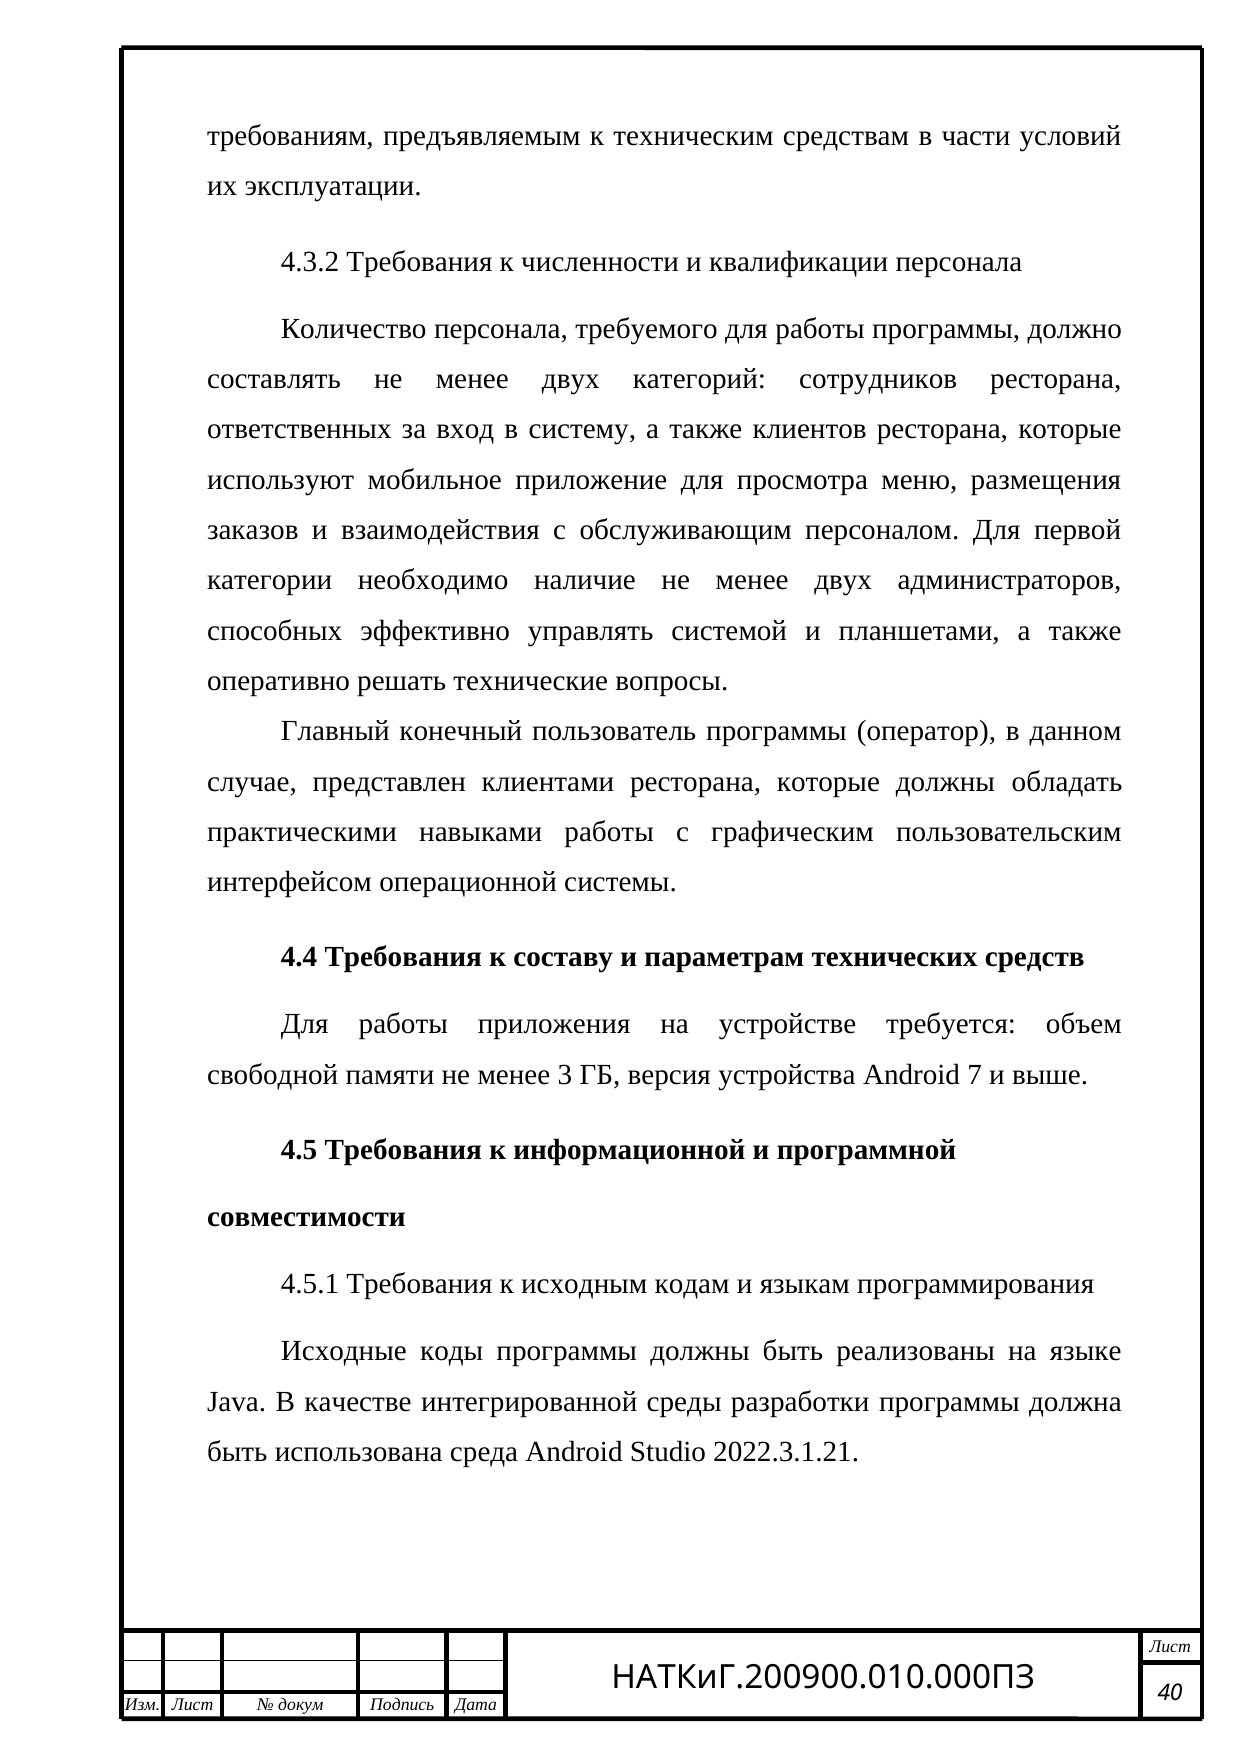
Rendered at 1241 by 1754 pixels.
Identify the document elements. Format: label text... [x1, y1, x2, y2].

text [207, 118, 1122, 202]
text Главный конечный пользователь программы (оператор), в данном случае, представлен клиентами ресторана, которые должны обладать практическими навыками работы с графическим пользовательским интерфейсом операционной системы. [207, 713, 1122, 898]
text 4.5.1 Требования к исходным кодам и языкам программирования [207, 1266, 1122, 1300]
text 4.4 Требования к составу и параметрам технических средств [281, 939, 1122, 973]
text Исходные коды программы должны быть реализованы на языке Java. В качестве интегрированной среды разработки программы должна быть использована среда Android Studio 2022.3.1.21. [207, 1333, 1122, 1468]
text 4.5 Требования к информационной и программной совместимости [207, 1132, 1122, 1233]
text Для работы приложения на устройстве требуется: объем свободной памяти не менее 3 ГБ, версия устройства Android 7 и выше. [207, 1007, 1122, 1091]
text Количество персонала, требуемого для работы программы, должно составлять не менее двух категорий: сотрудников ресторана, ответственных за вход в систему, а также клиентов ресторана, которые используют мобильное приложение для просмотра меню, размещения заказов и взаимодействия с обслуживающим персоналом. Для первой категории необходимо наличие не менее двух администраторов, способных эффективно управлять системой и планшетами, а также оперативно решать технические вопросы. [207, 311, 1122, 697]
text 4.3.2 Требования к численности и квалификации персонала [207, 244, 1122, 277]
